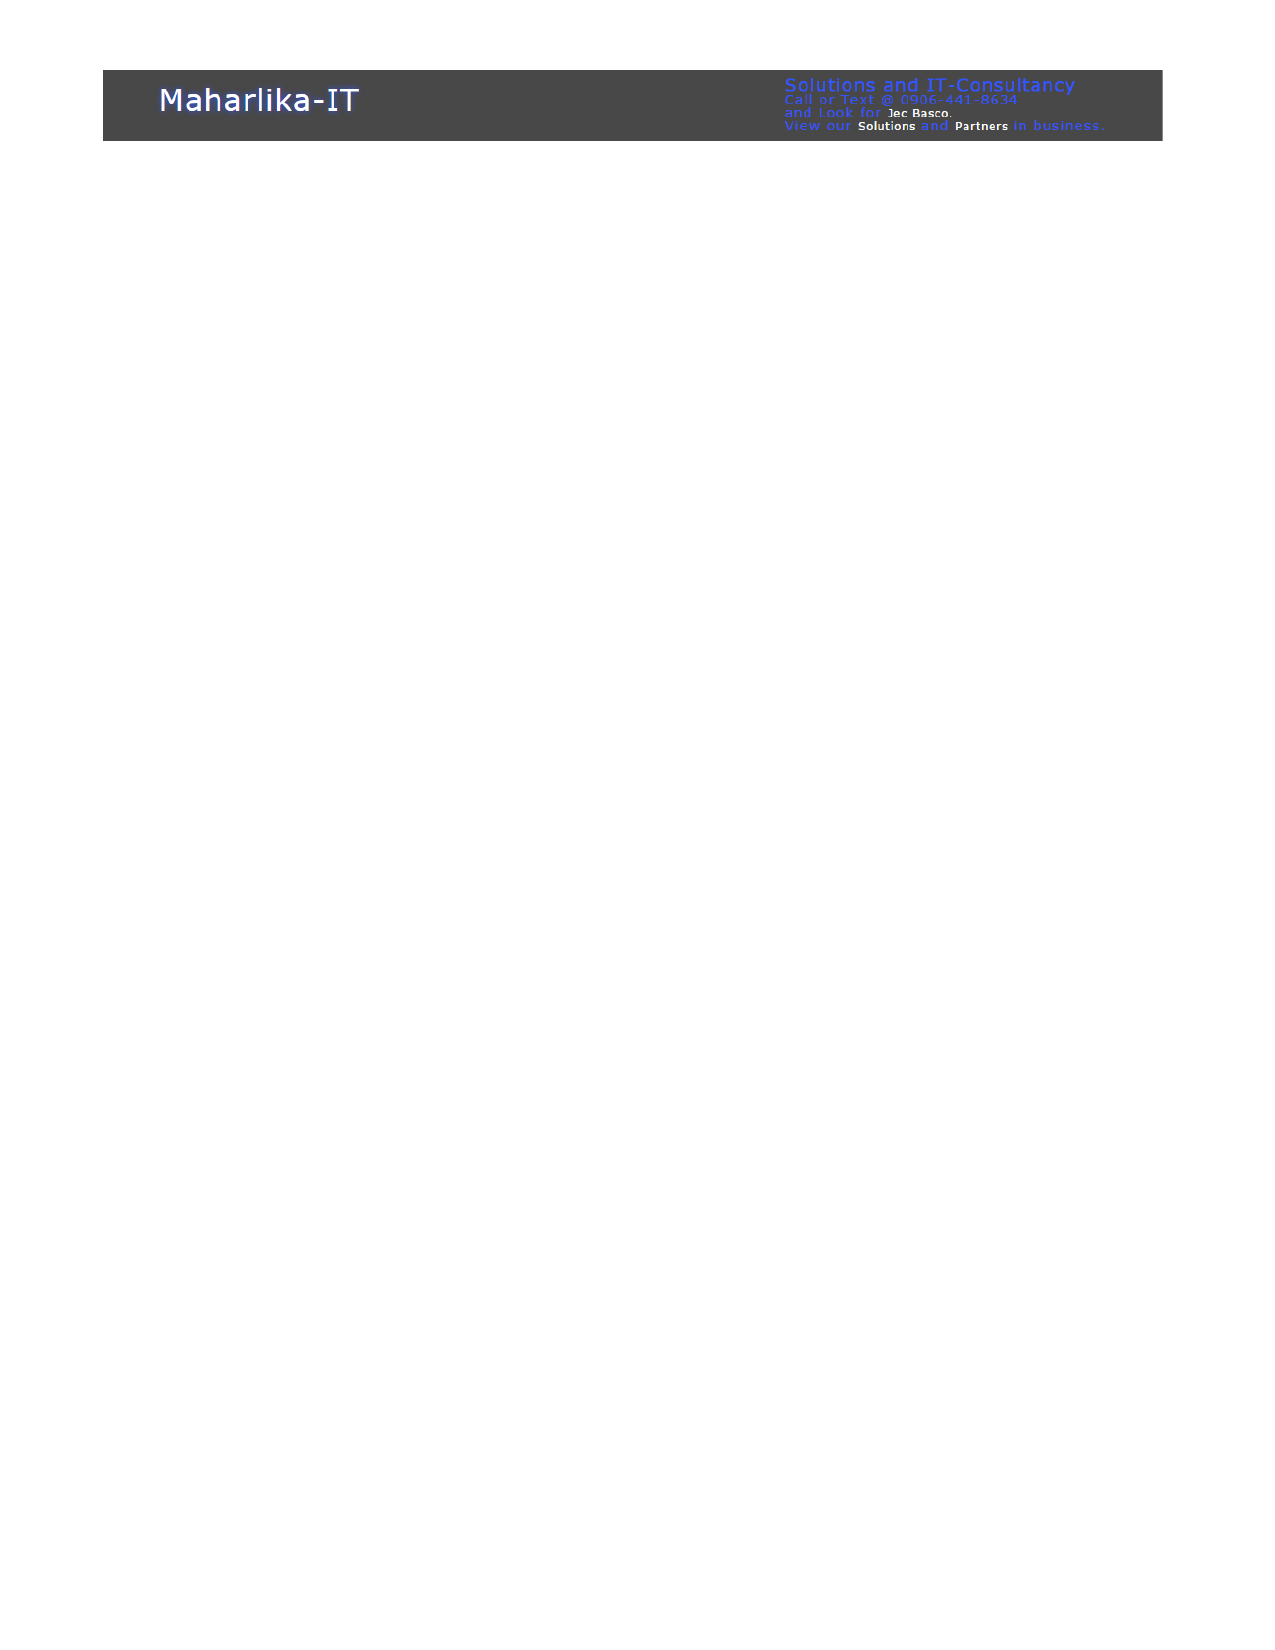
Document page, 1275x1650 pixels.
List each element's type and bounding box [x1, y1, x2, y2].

picture [103, 70, 1163, 141]
